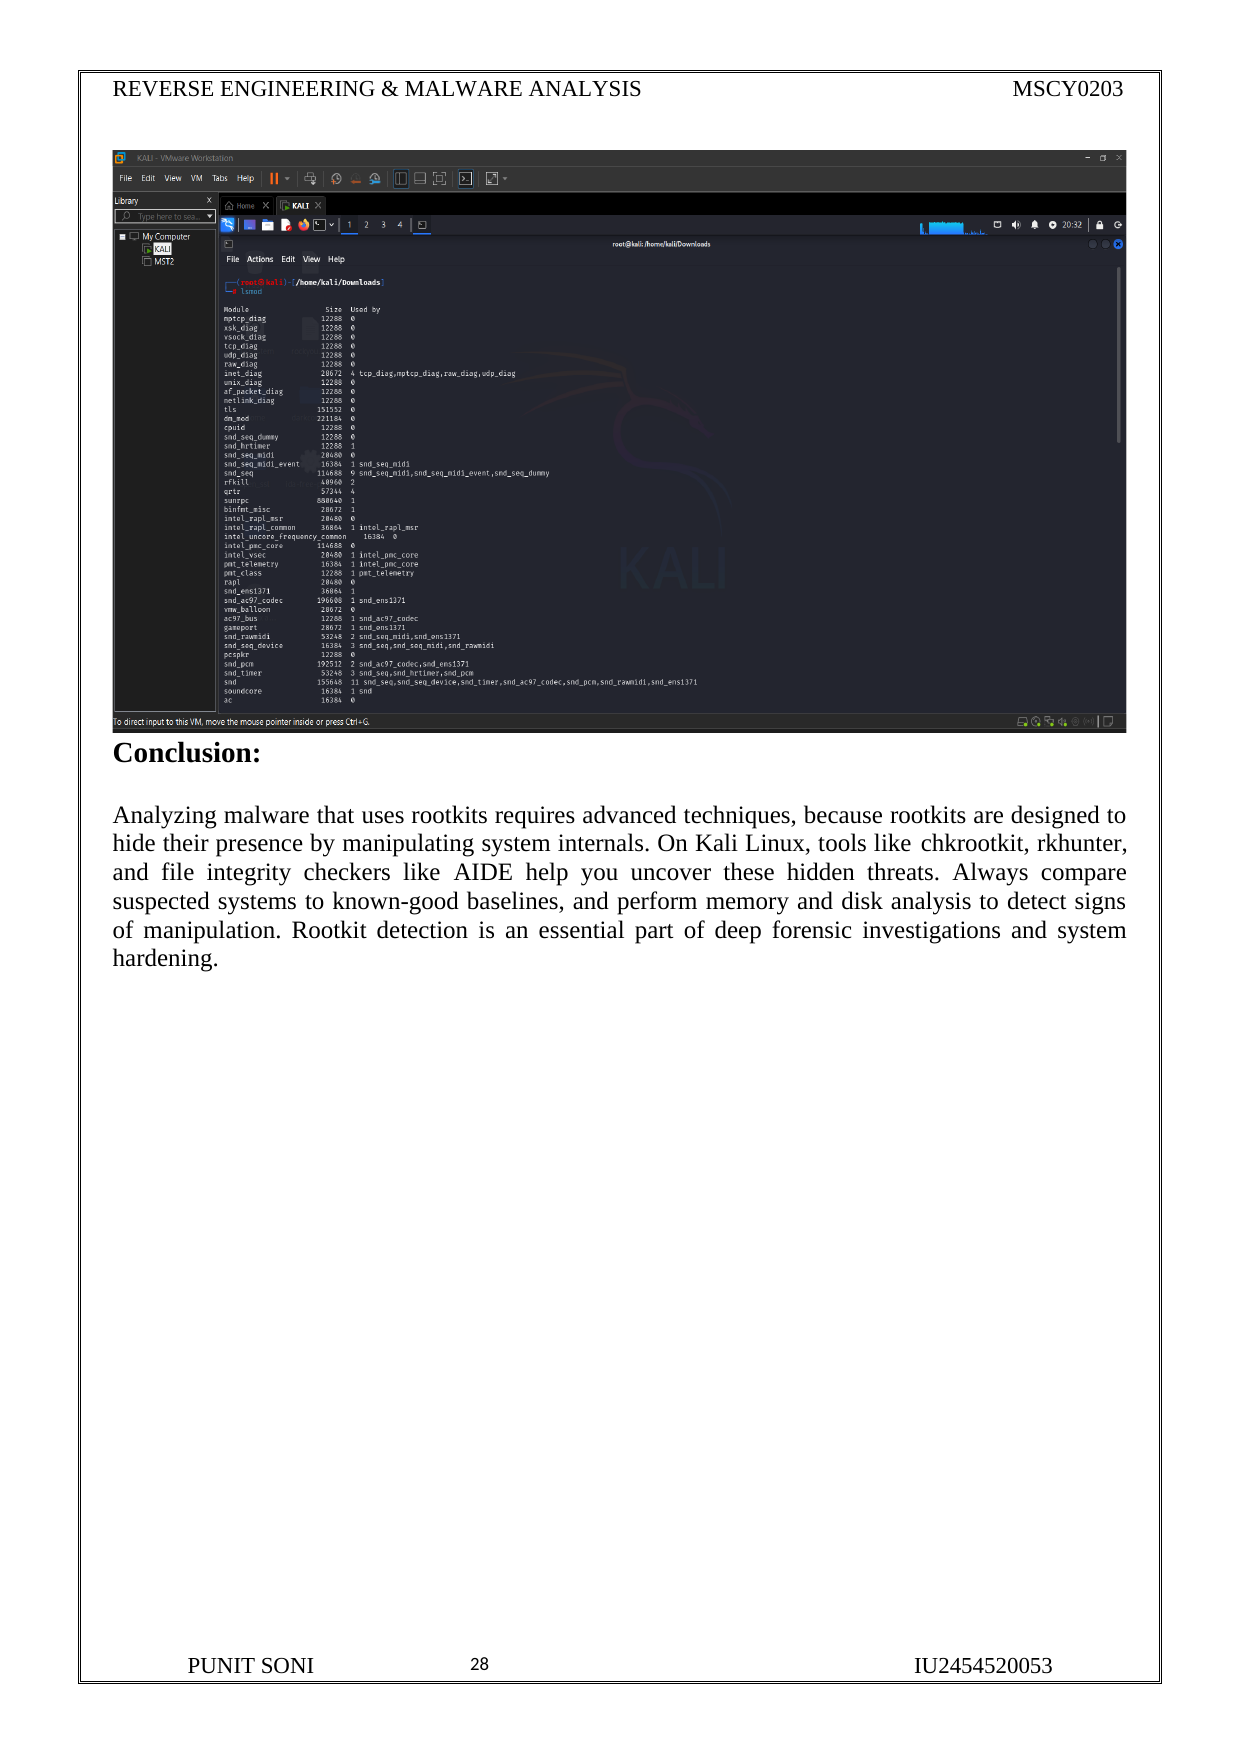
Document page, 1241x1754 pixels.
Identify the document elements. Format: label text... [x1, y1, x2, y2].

text Conclusion: [104, 735, 1136, 771]
text Analyzing malware that uses rootkits requires advanced techniques, because rootkits are designed to hide their presence by manipulating system internals. On Kali Linux, tools like chkrootkit, rkhunter, and file integrity checkers like AIDE help you uncover these hidden threats. Always compare suspected systems to known-good baselines, and perform memory and disk analysis to detect signs of manipulation. Rootkit detection is an essential part of deep forensic investigations and system hardening. [112, 800, 1128, 972]
picture [112, 150, 1127, 733]
